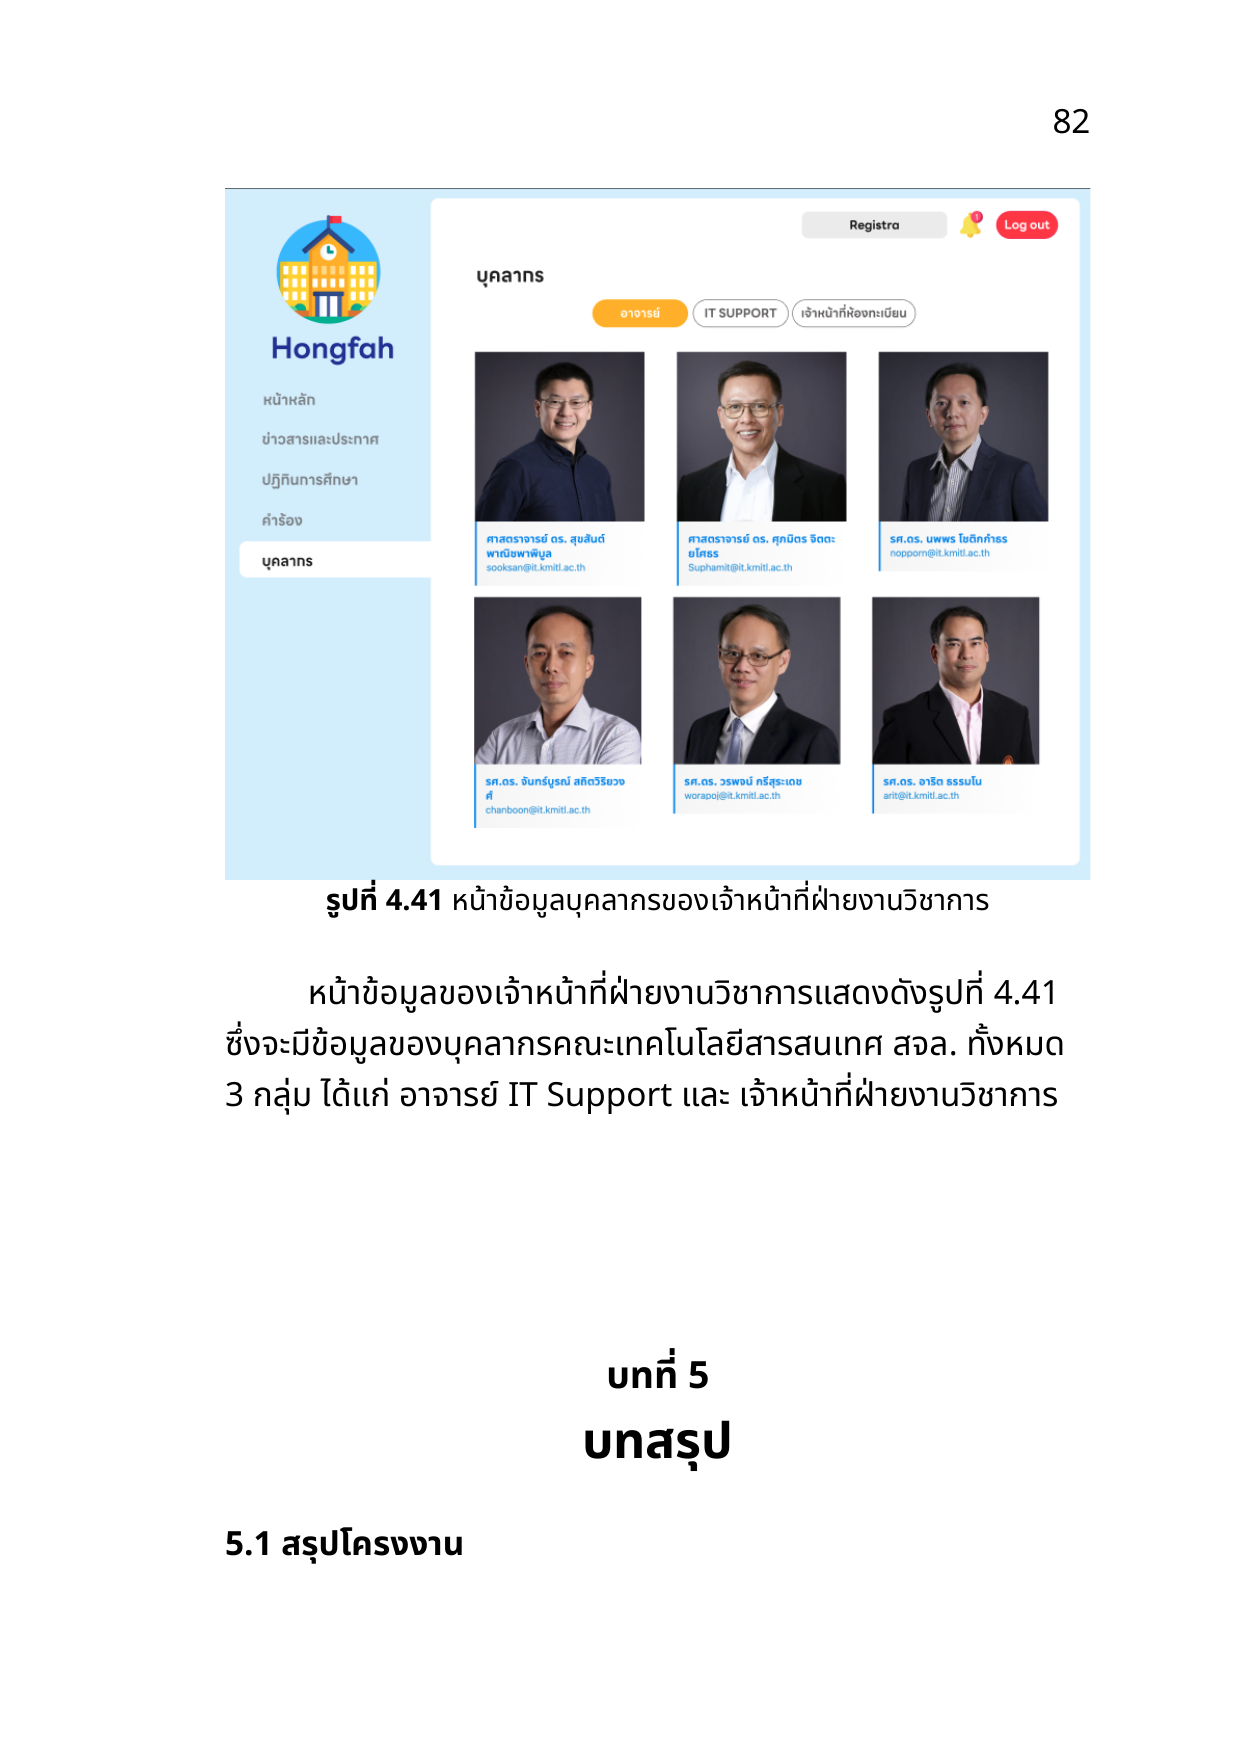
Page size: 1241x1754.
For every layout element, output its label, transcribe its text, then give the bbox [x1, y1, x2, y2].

text บทสรุป [225, 1405, 1090, 1481]
text 5.1 สรุปโครงงาน [225, 1520, 1090, 1571]
text หน้าข้อมูลของเจ้าหน้าที่ฝ่ายงานวิชาการแสดงดังรูปที่ 4.41 ซึ่งจะมีข้อมูลของบุคลากรคณะเทคโนโลยีสารสนเทศ สจล. ทั้งหมด 3 กลุ่ม ได้แก่ อาจารย์ IT Support และ เจ้าหน้าที่ฝ่ายงานวิชาการ [225, 969, 1090, 1121]
text รูปที่ 4.41 หน้าข้อมูลบุคลากรของเจ้าหน้าที่ฝ่ายงานวิชาการ [225, 880, 1090, 924]
text บทที่ 5 [225, 1348, 1090, 1405]
picture [225, 188, 1091, 880]
